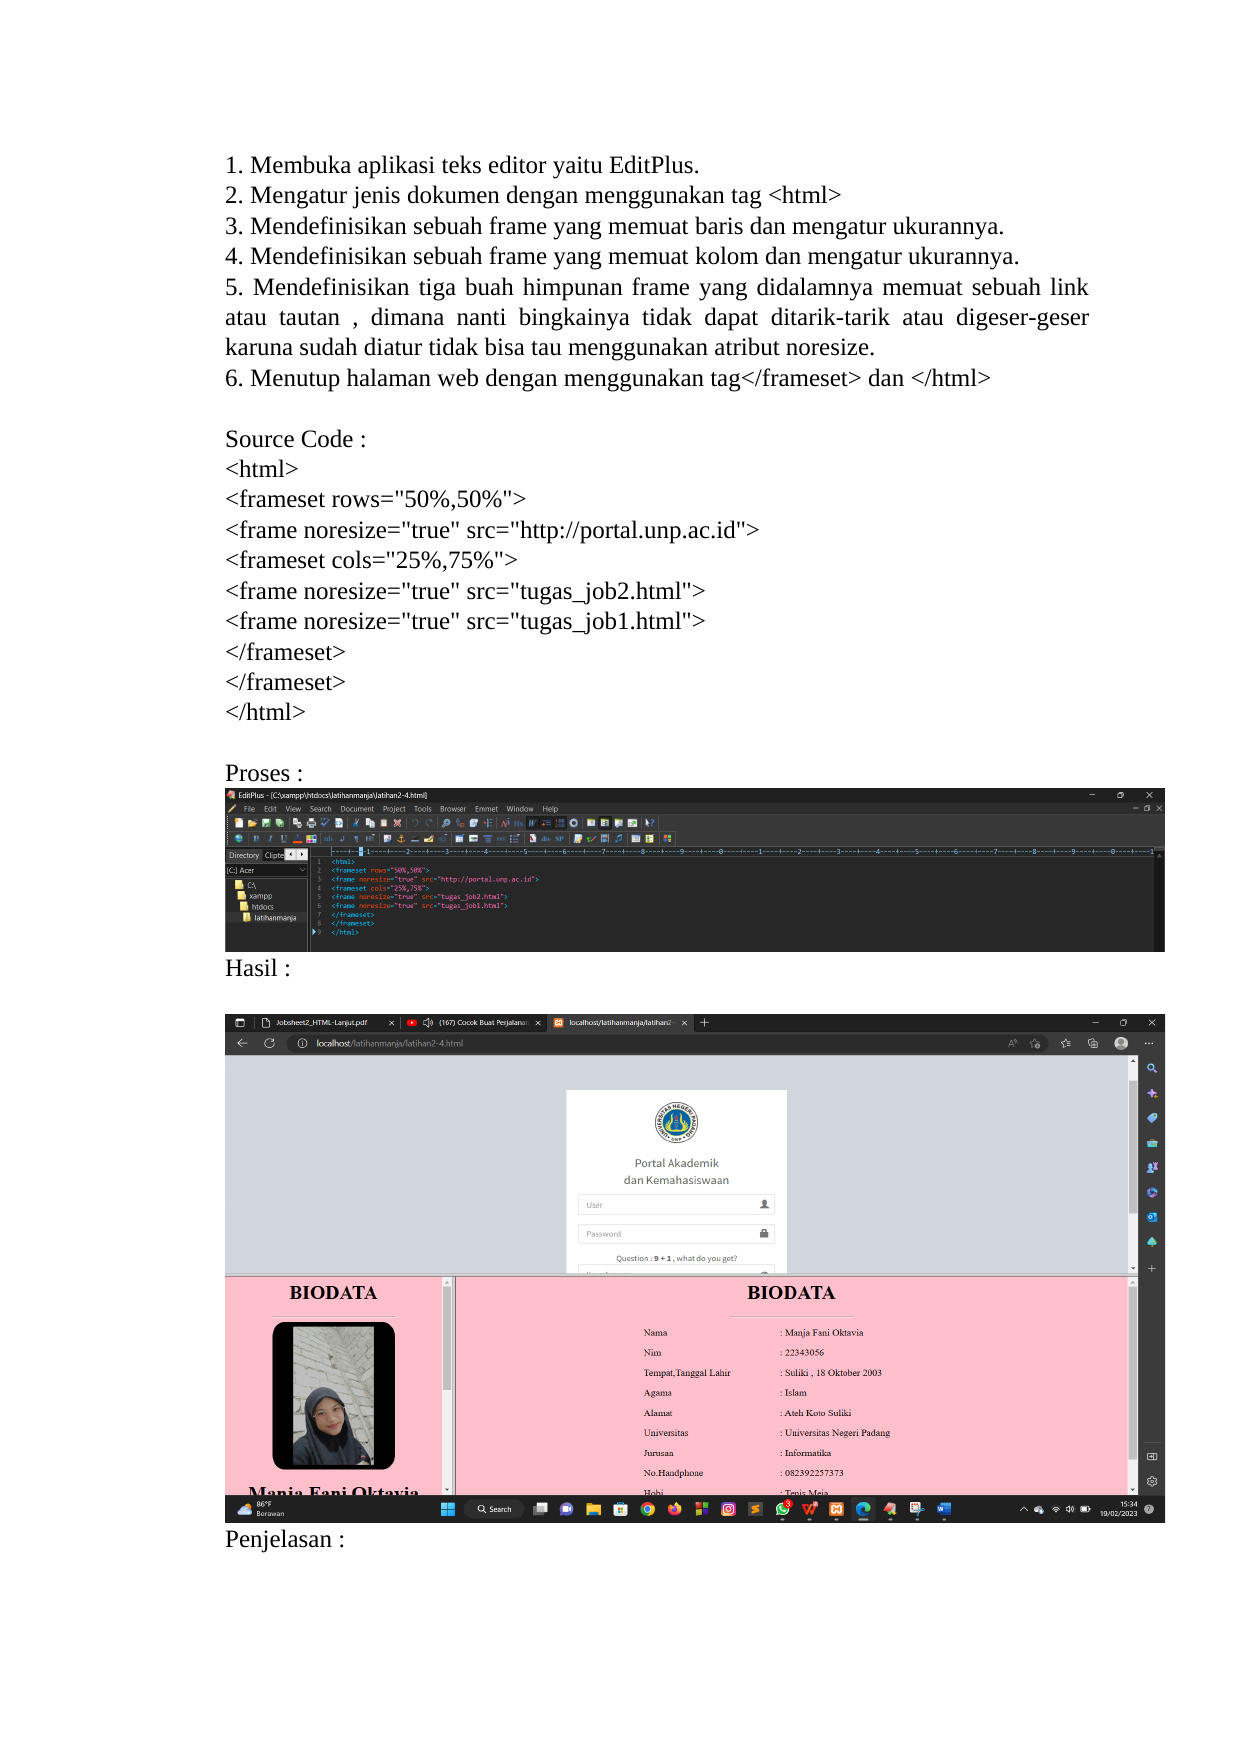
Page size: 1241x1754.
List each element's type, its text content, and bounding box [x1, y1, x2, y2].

list </frameset> [225, 637, 1090, 665]
list <frame noresize="true" src="tugas_job2.html"> [225, 576, 1090, 604]
list <frameset cols="25%,75%"> [225, 545, 1090, 574]
list Hasil : [225, 953, 1090, 982]
list 6. Menutup halaman web dengan menggunakan tag</frameset> dan </html> [225, 363, 1090, 392]
picture [225, 788, 1165, 952]
list <frameset rows="50%,50%"> [225, 484, 1090, 513]
list Penjelasan : [225, 1524, 1090, 1553]
list Proses : [225, 758, 1090, 787]
list Source Code : [225, 424, 1090, 452]
list </frameset> [225, 667, 1090, 696]
list <html> [225, 454, 1090, 483]
list <frame noresize="true" src="tugas_job1.html"> [225, 606, 1090, 635]
list 2. Mengatur jenis dokumen dengan menggunakan tag <html> [225, 180, 1090, 209]
list 4. Mendefinisikan sebuah frame yang memuat kolom dan mengatur ukurannya. [225, 241, 1090, 270]
list 5. Mendefinisikan tiga buah himpunan frame yang didalamnya memuat sebuah link atau tautan , dimana nanti bingkainya tidak dapat ditarik-tarik atau digeser-geser karuna sudah diatur tidak bisa tau menggunakan atribut noresize. [225, 272, 1090, 361]
list 1. Membuka aplikasi teks editor yaitu EditPlus. [225, 150, 1090, 179]
list <frame noresize="true" src="http://portal.unp.ac.id"> [225, 515, 1090, 544]
list </html> [225, 697, 1090, 726]
list 3. Mendefinisikan sebuah frame yang memuat baris dan mengatur ukurannya. [225, 211, 1090, 239]
picture [225, 1014, 1166, 1523]
